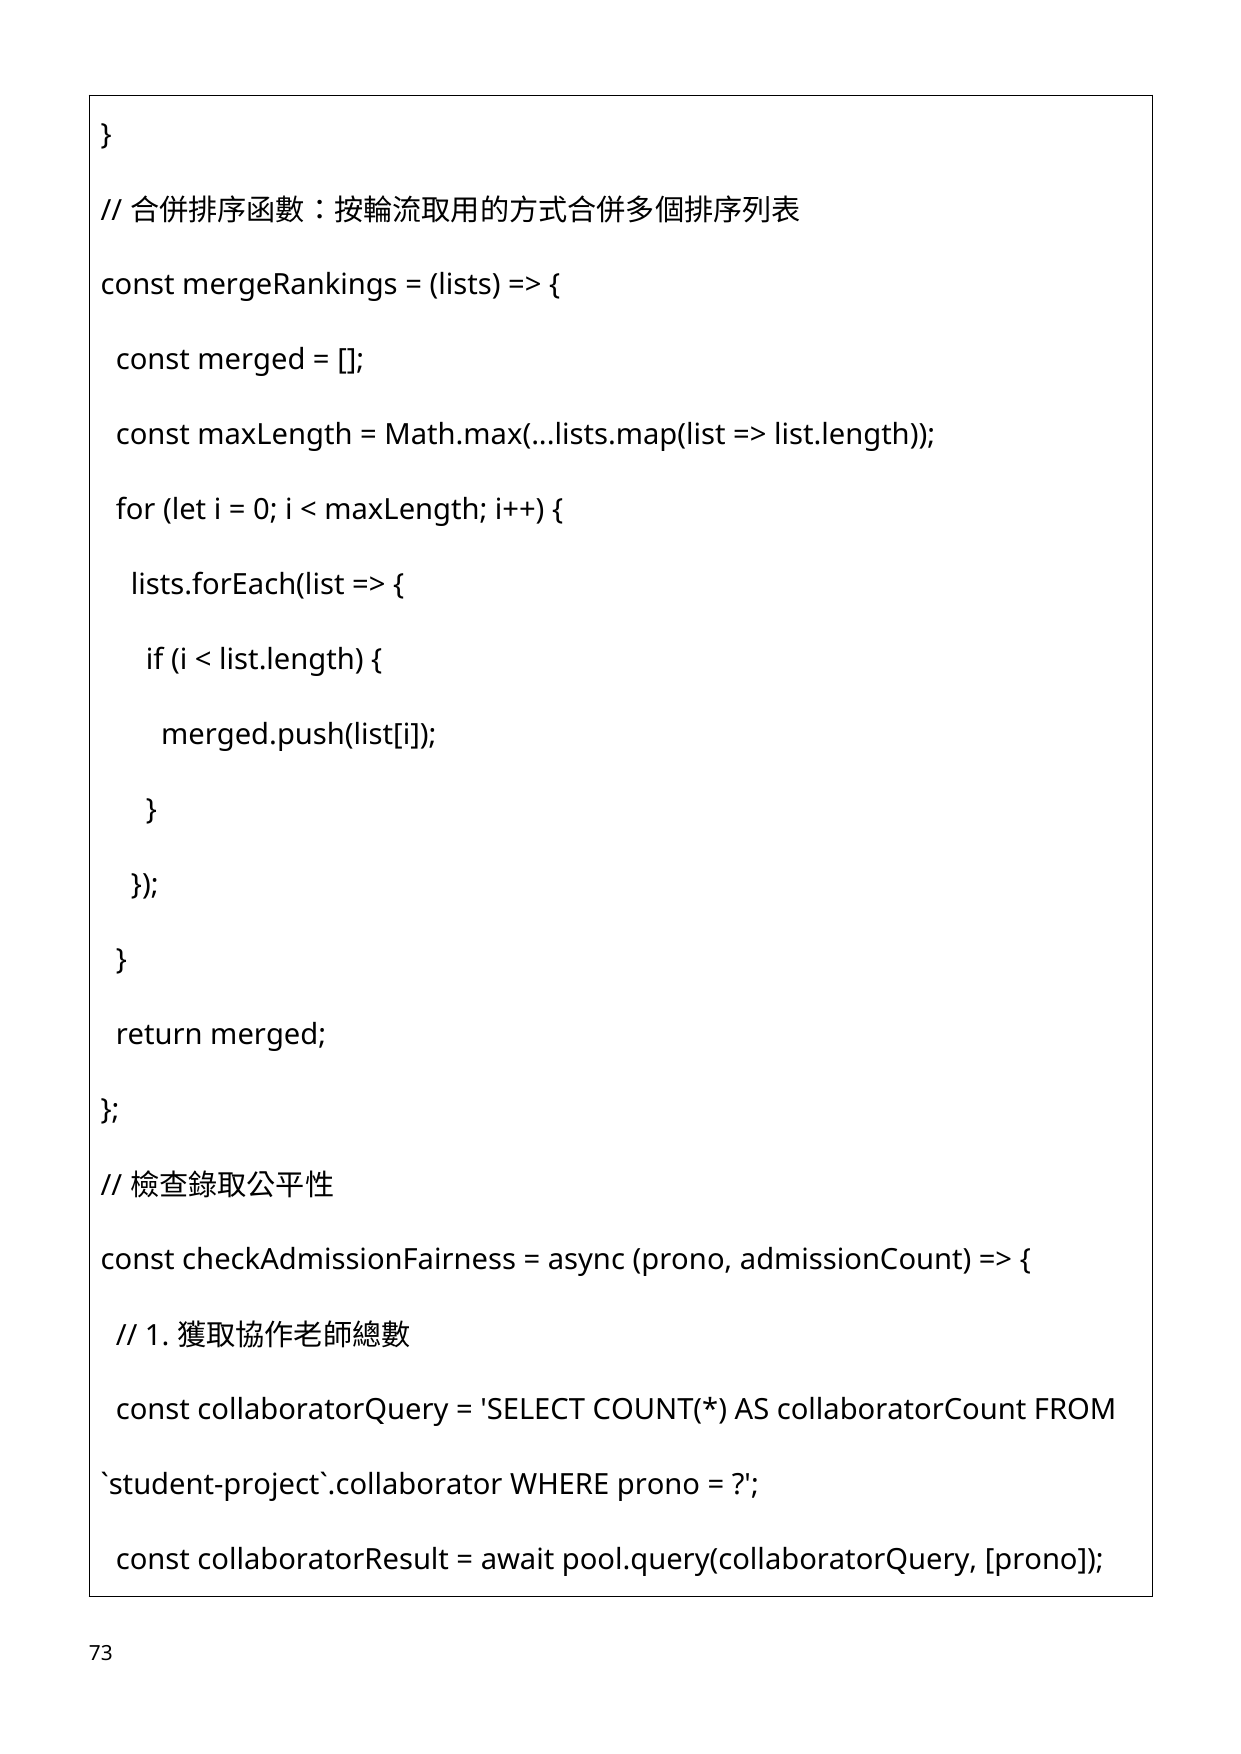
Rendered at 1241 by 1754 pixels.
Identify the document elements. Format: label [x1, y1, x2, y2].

table_cell [90, 96, 1152, 1596]
